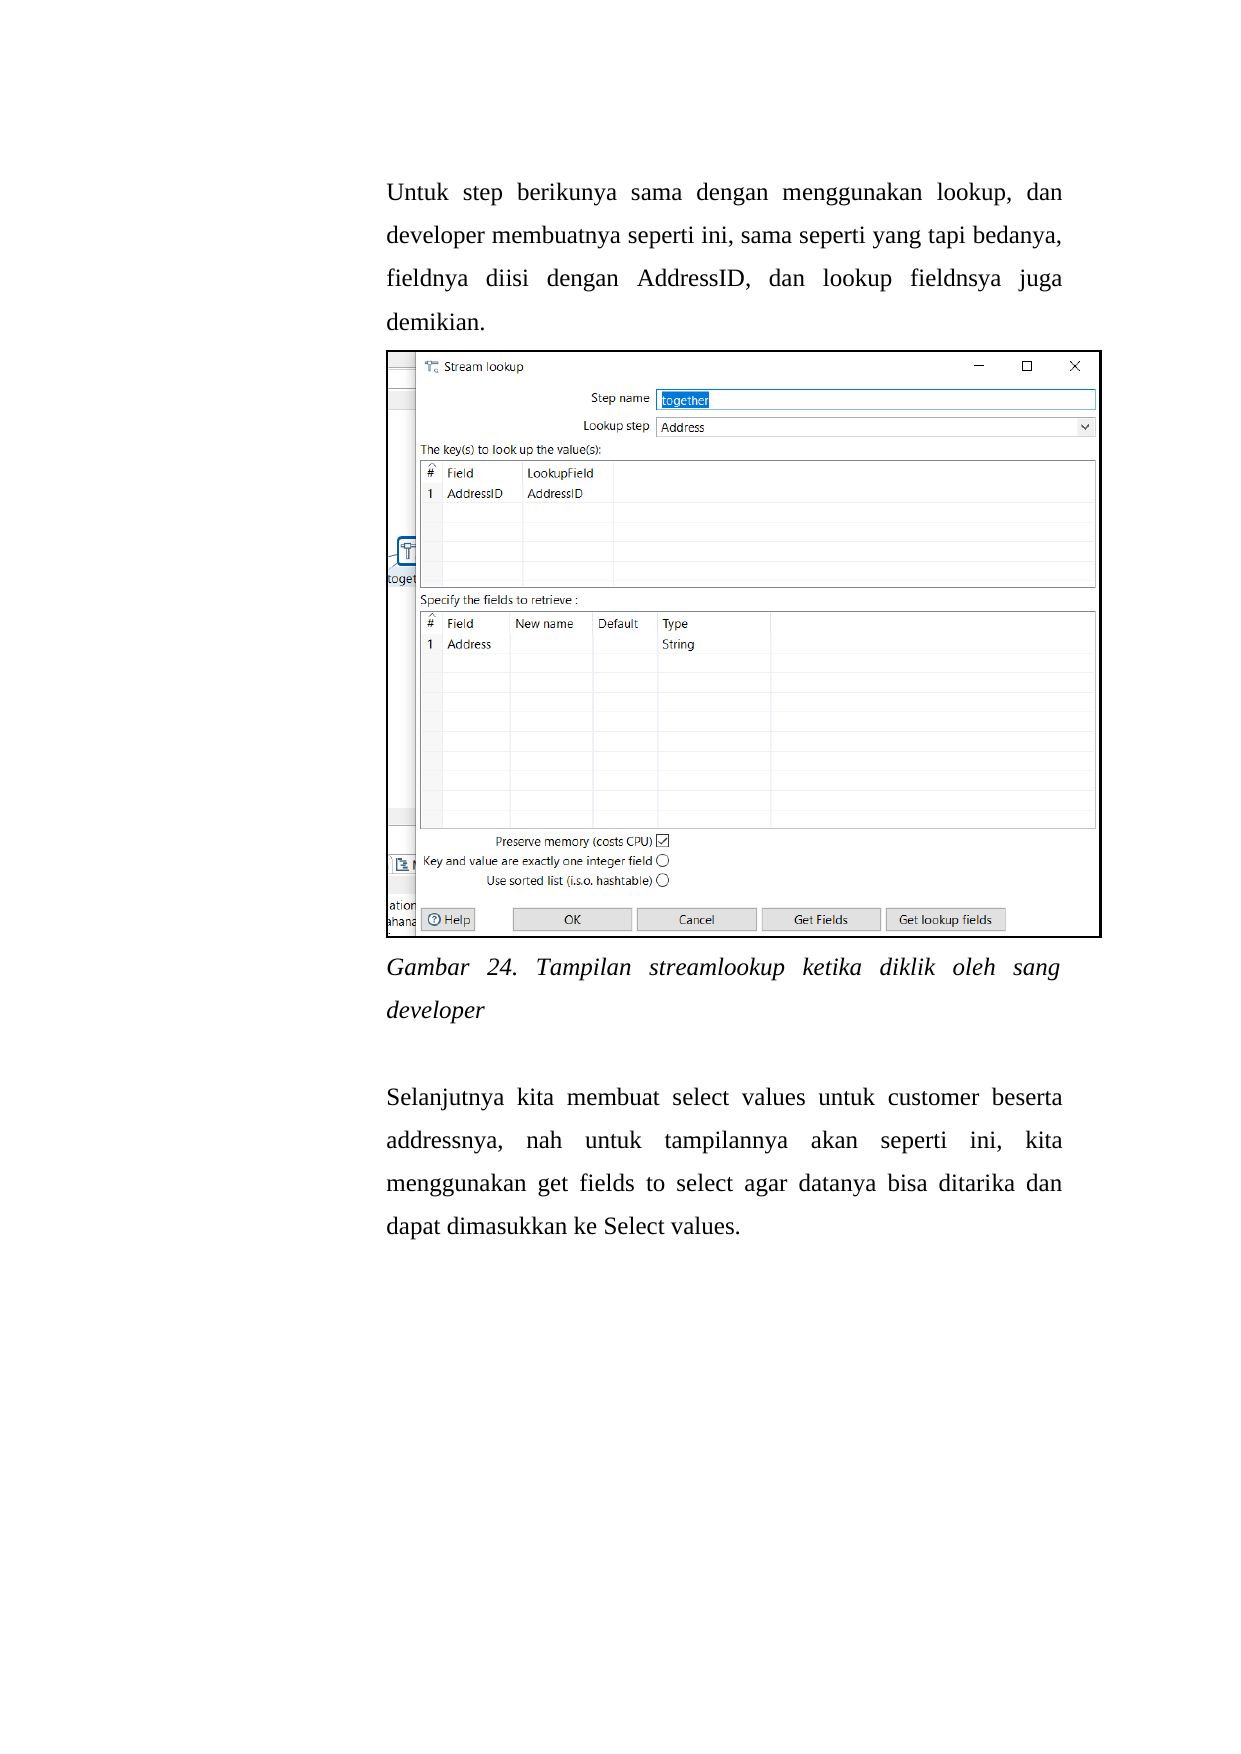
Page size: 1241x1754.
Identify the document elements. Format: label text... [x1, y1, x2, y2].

picture [388, 352, 1099, 936]
list Gambar 24. Tampilan streamlookup ketika diklik oleh sang developer [386, 952, 1063, 1024]
list Selanjutnya kita membuat select values untuk customer beserta addressnya, nah untuk tampilannya akan seperti ini, kita menggunakan get fields to select agar datanya bisa ditarika dan dapat dimasukkan ke Select values. [386, 1082, 1063, 1240]
list Untuk step berikunya sama dengan menggunakan lookup, dan developer membuatnya seperti ini, sama seperti yang tapi bedanya, fieldnya diisi dengan AddressID, dan lookup fieldnsya juga demikian. [386, 177, 1063, 335]
